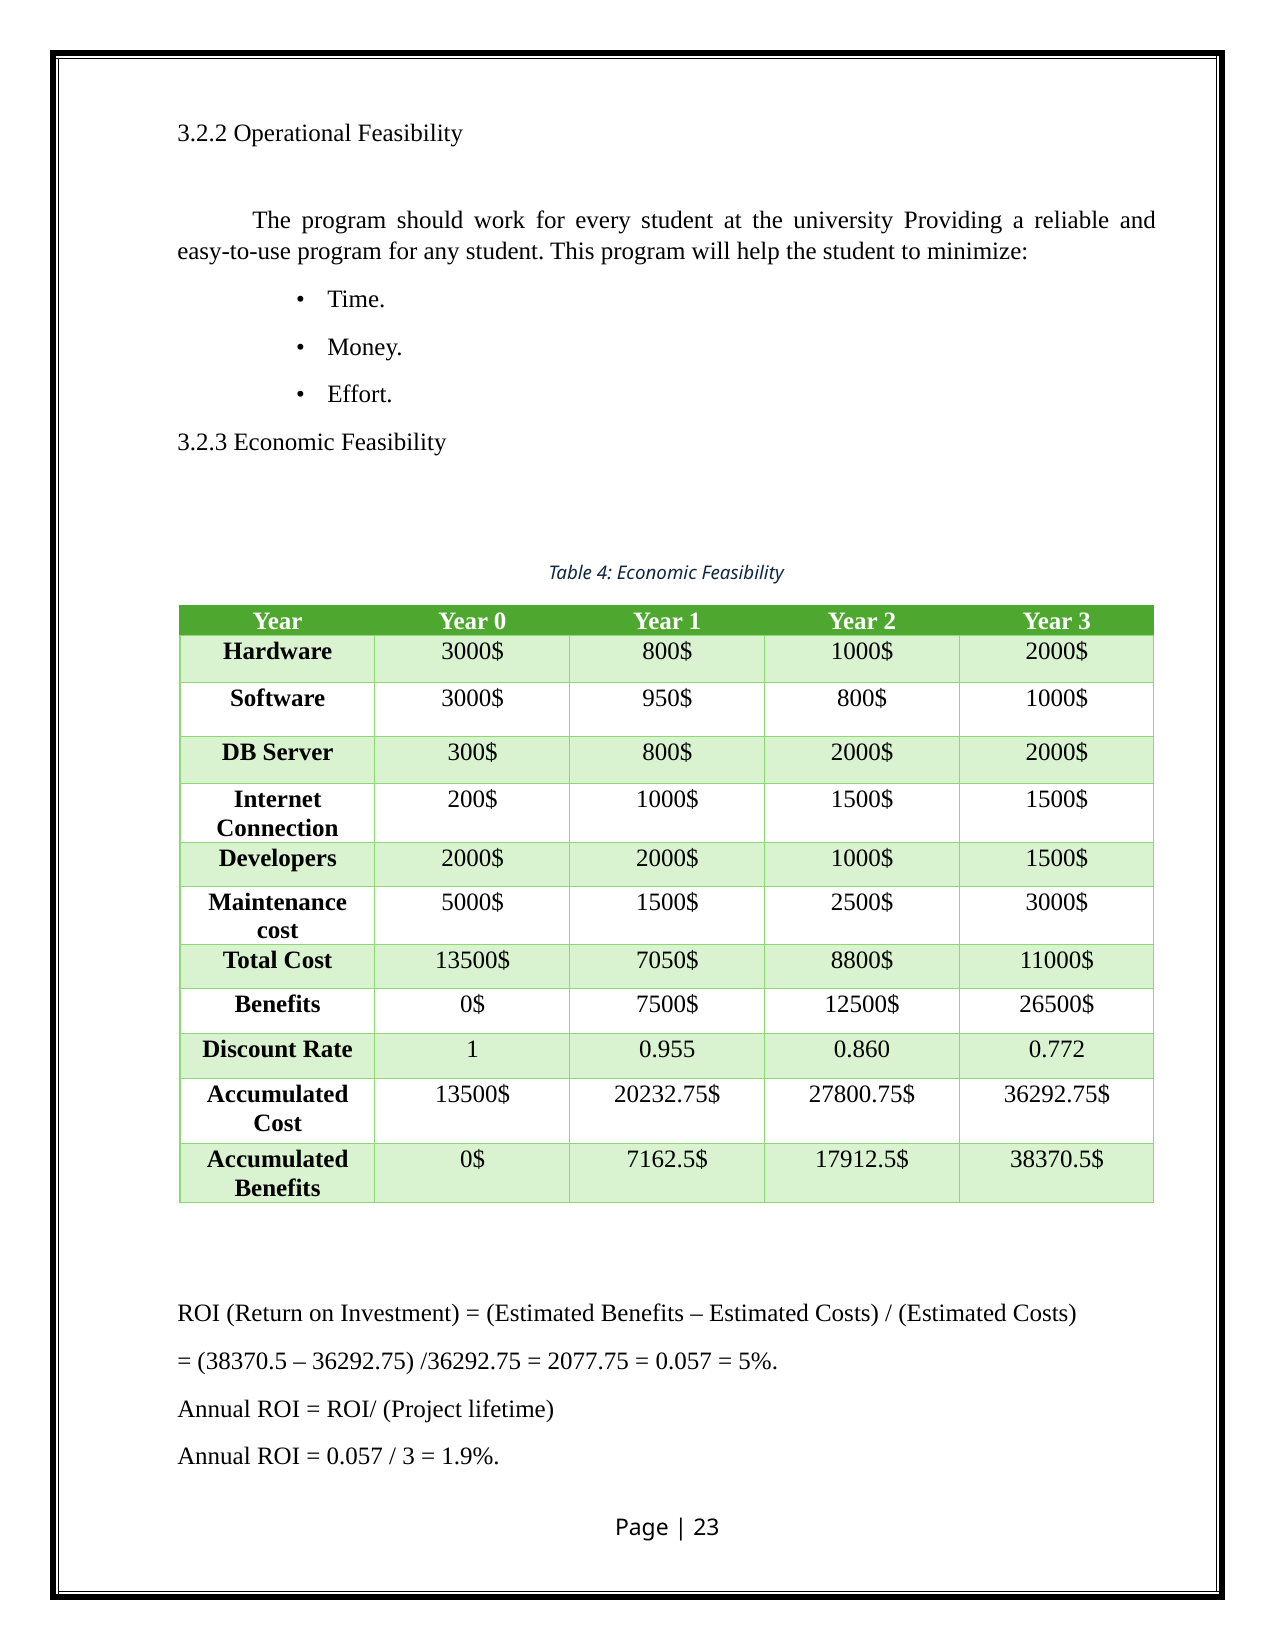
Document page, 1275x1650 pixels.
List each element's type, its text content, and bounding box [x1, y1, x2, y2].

table_cell 7500$ [570, 989, 764, 1033]
table_cell 300$ [375, 737, 569, 783]
table_cell 1000$ [765, 636, 959, 682]
table_cell 17912.5$ [765, 1144, 959, 1202]
text Annual ROI = ROI/ (Project lifetime) [177, 1394, 1157, 1422]
table_cell 38370.5$ [960, 1144, 1153, 1202]
table_cell Accumulated Benefits [181, 1144, 374, 1202]
table_cell 36292.75$ [960, 1079, 1153, 1143]
table_cell 0.860 [765, 1034, 959, 1078]
table_cell Discount Rate [181, 1034, 374, 1078]
table_cell Internet Connection [181, 784, 374, 842]
table_cell 1000$ [570, 784, 764, 842]
table_cell Developers [181, 843, 374, 886]
text Table 4: Economic Feasibility [177, 559, 1157, 584]
table_cell 2000$ [765, 737, 959, 783]
table_cell 0.955 [570, 1034, 764, 1078]
table_cell 7162.5$ [570, 1144, 764, 1202]
table_cell 11000$ [960, 945, 1153, 988]
table_cell DB Server [181, 737, 374, 783]
table_cell 1 [375, 1034, 569, 1078]
text ROI (Return on Investment) = (Estimated Benefits – Estimated Costs) / (Estimated Costs) [177, 1298, 1157, 1327]
table_cell 7050$ [570, 945, 764, 988]
table_cell 2500$ [765, 887, 959, 944]
text • Time. [177, 284, 1157, 313]
table_cell 200$ [375, 784, 569, 842]
text The program should work for every student at the university Providing a reliable and easy-to-use program for any student. This program will help the student to minimize: [177, 205, 1157, 265]
table_cell Maintenance cost [181, 887, 374, 944]
table_header Year 2 [765, 606, 959, 635]
table_cell 26500$ [960, 989, 1153, 1033]
text • Money. [177, 332, 1157, 360]
table_cell 13500$ [375, 1079, 569, 1143]
table_cell 8800$ [765, 945, 959, 988]
subtitle 3.2.3 Economic Feasibility [177, 427, 1157, 456]
table_cell 12500$ [765, 989, 959, 1033]
table_header Year 1 [570, 606, 764, 635]
table_cell 1500$ [960, 843, 1153, 886]
table_cell 800$ [570, 636, 764, 682]
table_cell 3000$ [960, 887, 1153, 944]
table_cell 1500$ [765, 784, 959, 842]
table_cell Accumulated Cost [181, 1079, 374, 1143]
table_cell 3000$ [375, 683, 569, 736]
table_cell 1500$ [960, 784, 1153, 842]
table_cell Benefits [181, 989, 374, 1033]
table_cell Hardware [181, 636, 374, 682]
table_cell 13500$ [375, 945, 569, 988]
table_cell Software [181, 683, 374, 736]
table_cell 2000$ [960, 636, 1153, 682]
table_cell 2000$ [375, 843, 569, 886]
table_cell 800$ [765, 683, 959, 736]
table_cell 950$ [570, 683, 764, 736]
table_header Year 0 [375, 606, 569, 635]
table_header Year [181, 606, 374, 635]
table_cell 0$ [375, 989, 569, 1033]
table_cell 0$ [375, 1144, 569, 1202]
table_cell 800$ [570, 737, 764, 783]
text = (38370.5 – 36292.75) /36292.75 = 2077.75 = 0.057 = 5%. [177, 1346, 1157, 1375]
table_cell 27800.75$ [765, 1079, 959, 1143]
table_cell 2000$ [960, 737, 1153, 783]
table_cell 2000$ [570, 843, 764, 886]
table_cell 0.772 [960, 1034, 1153, 1078]
table_cell Total Cost [181, 945, 374, 988]
table_cell 1000$ [765, 843, 959, 886]
text • Effort. [177, 379, 1157, 408]
table_cell 3000$ [375, 636, 569, 682]
table_header Year 3 [960, 606, 1153, 635]
table_cell 20232.75$ [570, 1079, 764, 1143]
text Annual ROI = 0.057 / 3 = 1.9%. [177, 1441, 1157, 1470]
subtitle 3.2.2 Operational Feasibility [177, 118, 1157, 147]
table_cell 5000$ [375, 887, 569, 944]
table_cell 1500$ [570, 887, 764, 944]
table_cell 1000$ [960, 683, 1153, 736]
